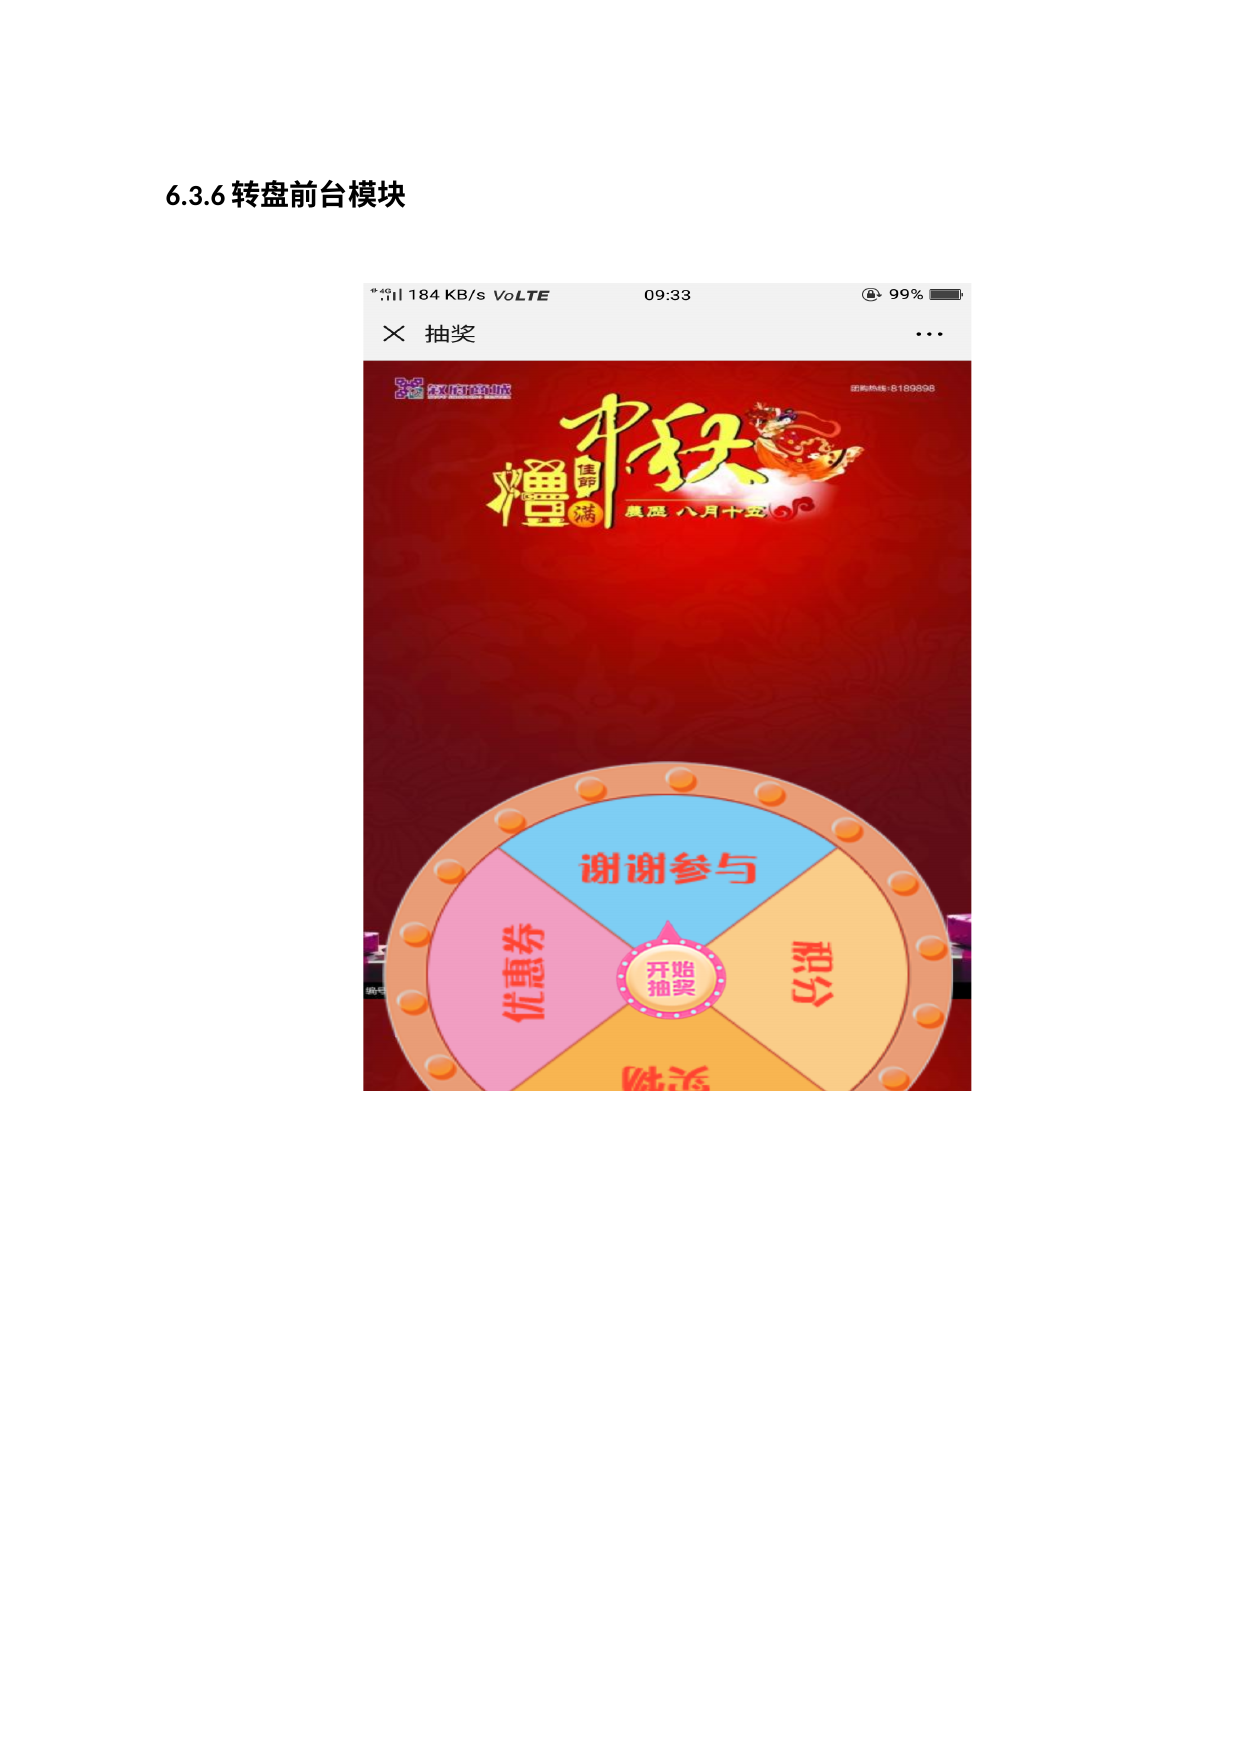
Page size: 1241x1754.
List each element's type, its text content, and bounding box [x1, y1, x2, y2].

subtitle 6.3.6转盘前台模块 [165, 161, 1169, 226]
picture [363, 283, 972, 1091]
